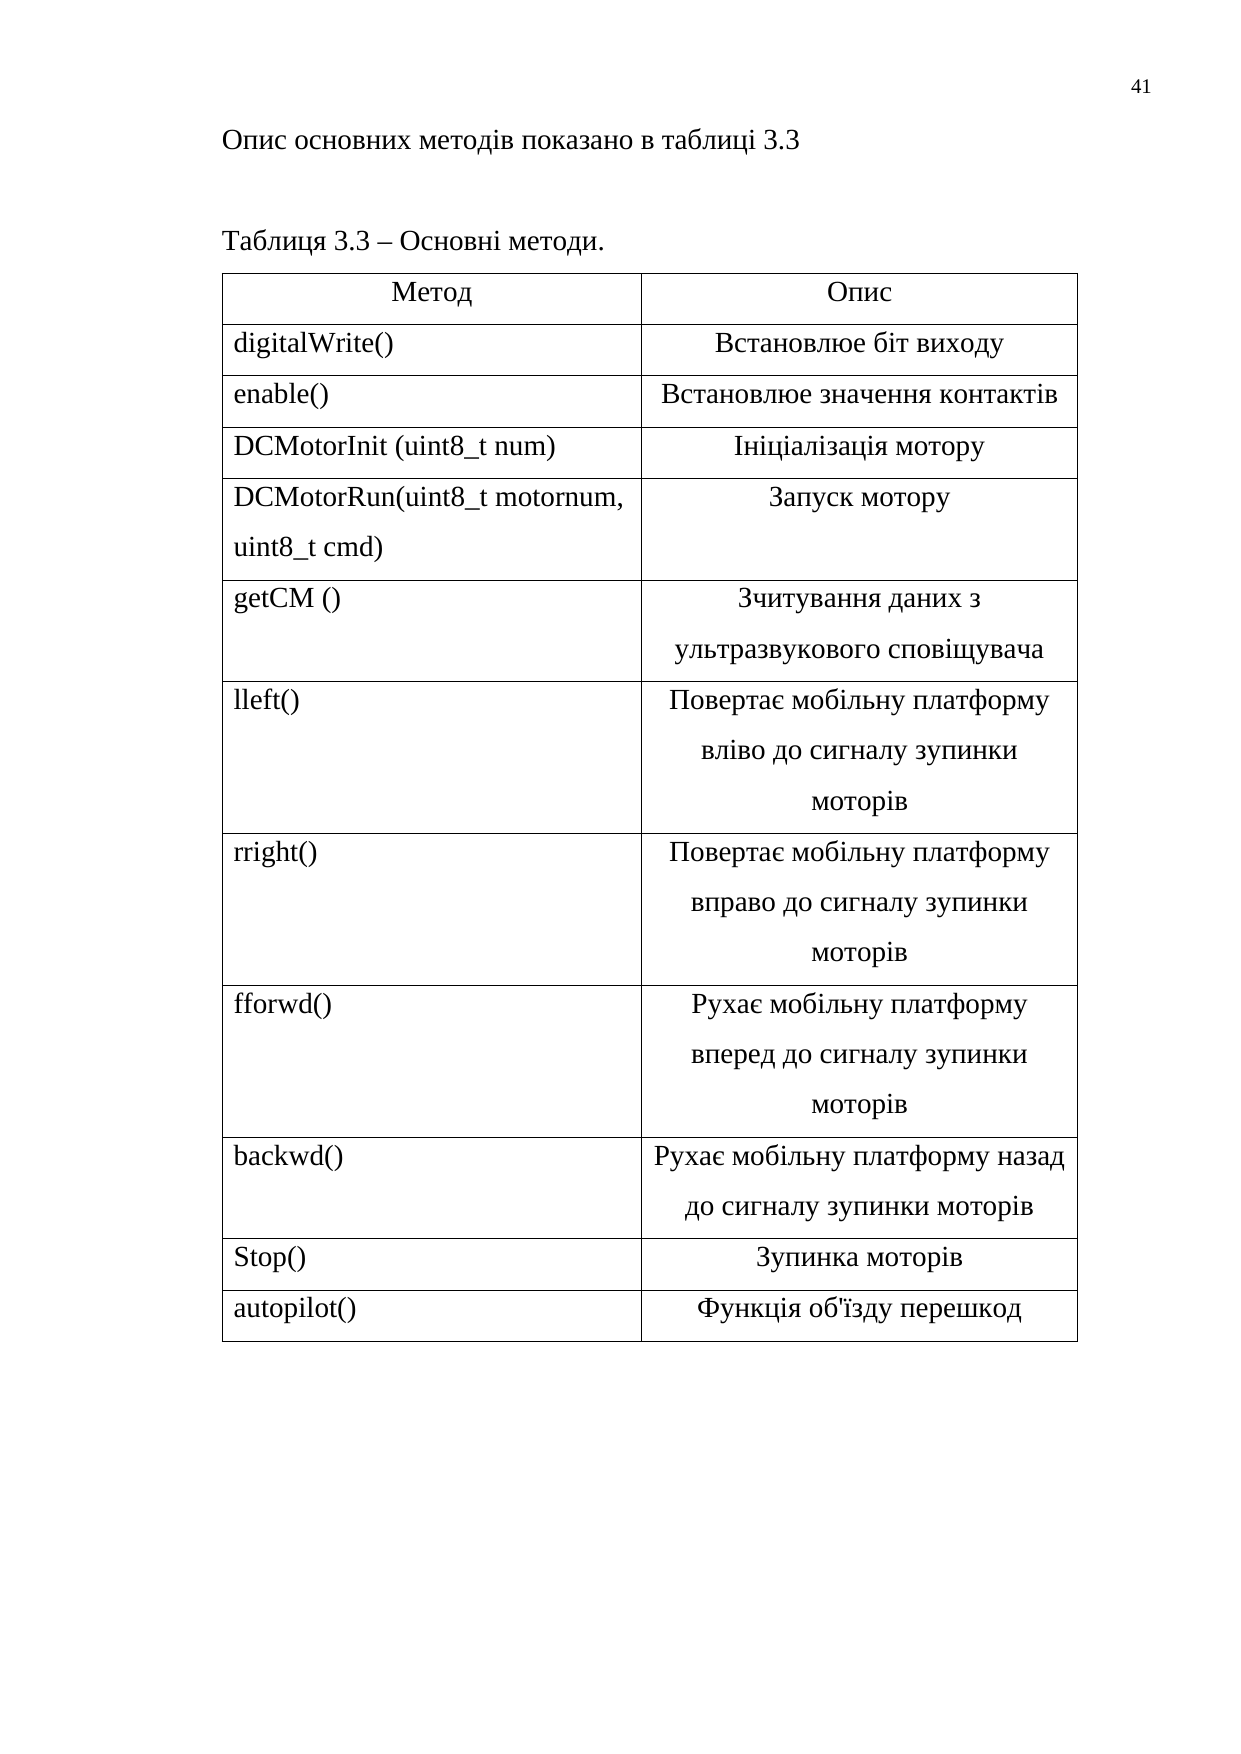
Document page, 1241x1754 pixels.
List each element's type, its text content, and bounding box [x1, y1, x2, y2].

table_cell Повертає мобільну платформу вліво до сигналу зупинки моторів [642, 682, 1077, 833]
table_cell Встановлюе значення контактів [642, 376, 1077, 427]
table_cell backwd() [223, 1138, 641, 1238]
table_cell DCMotorInit (uint8_t num) [223, 428, 641, 478]
table_cell Функція об'їзду перешкод [642, 1291, 1077, 1341]
table_cell Рухає мобільну платформу вперед до сигналу зупинки моторів [642, 986, 1077, 1137]
table_cell Зчитування даних з ультразвукового сповіщувача [642, 581, 1077, 681]
table_cell Stop() [223, 1239, 641, 1289]
table_cell enable() [223, 376, 641, 427]
text Опис основних методів показано в таблиці 3.3 [148, 122, 1152, 156]
table_header Опис [642, 274, 1077, 324]
table_cell autopilot() [223, 1291, 641, 1341]
table_cell rright() [223, 834, 641, 985]
text Таблиця 3.3 – Основні методи. [148, 223, 1152, 256]
table_cell lleft() [223, 682, 641, 833]
table_cell Ініціалізація мотору [642, 428, 1077, 478]
table_cell Рухає мобільну платформу назад до сигналу зупинки моторів [642, 1138, 1077, 1238]
table_header Метод [223, 274, 641, 324]
table_cell Повертає мобільну платформу вправо до сигналу зупинки моторів [642, 834, 1077, 985]
table_cell getCM () [223, 581, 641, 681]
table_cell Запуск мотору [642, 479, 1077, 579]
table_cell fforwd() [223, 986, 641, 1137]
table_cell digitalWrite() [223, 325, 641, 375]
table_cell DCMotorRun(uint8_t motornum, uint8_t cmd) [223, 479, 641, 579]
table_cell Встановлюе біт виходу [642, 325, 1077, 375]
table_cell Зупинка моторів [642, 1239, 1077, 1289]
